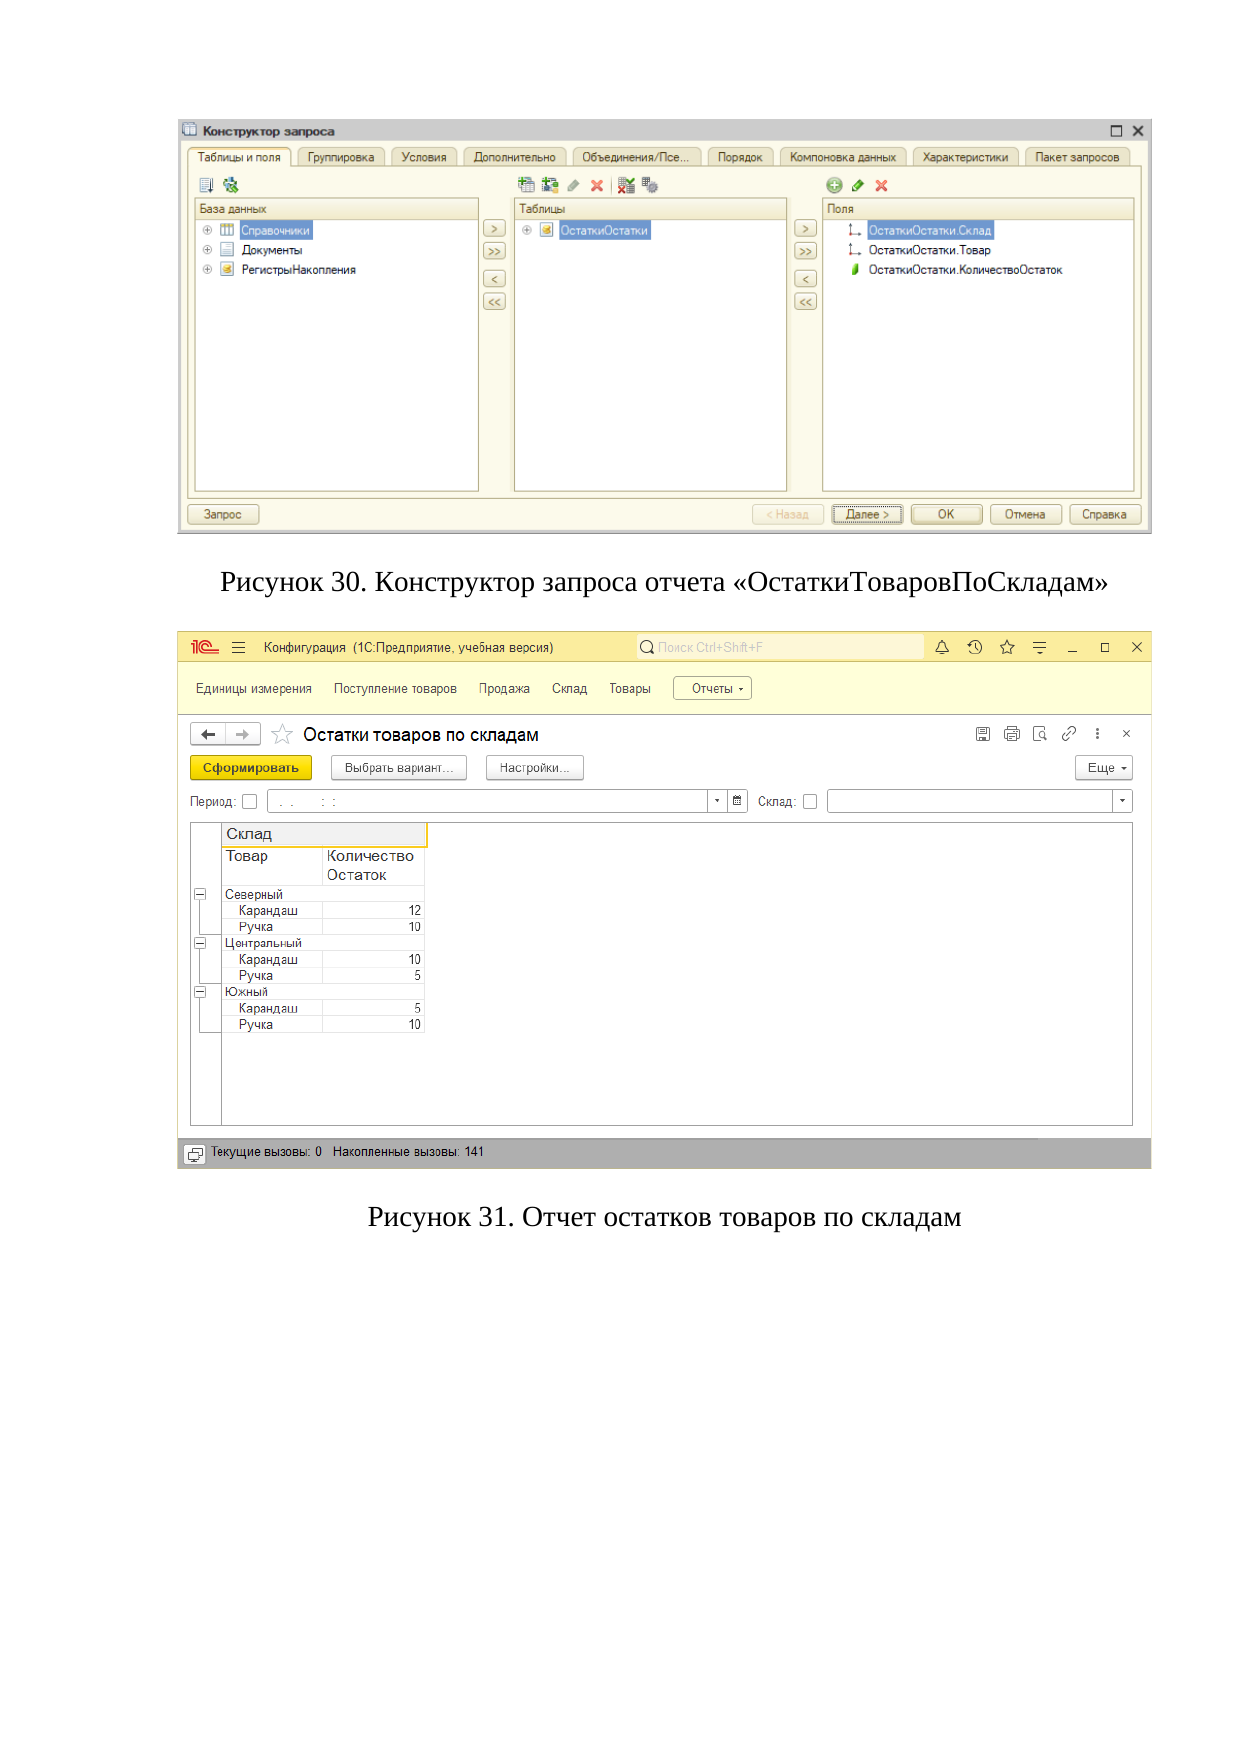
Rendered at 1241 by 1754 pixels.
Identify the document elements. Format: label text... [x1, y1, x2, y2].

picture [177, 631, 1152, 1169]
picture [177, 118, 1152, 534]
text Рисунок 30. Конструктор запроса отчета «ОстаткиТоваровПоСкладам» [177, 564, 1152, 598]
text Рисунок 31. Отчет остатков товаров по складам [177, 1199, 1152, 1233]
